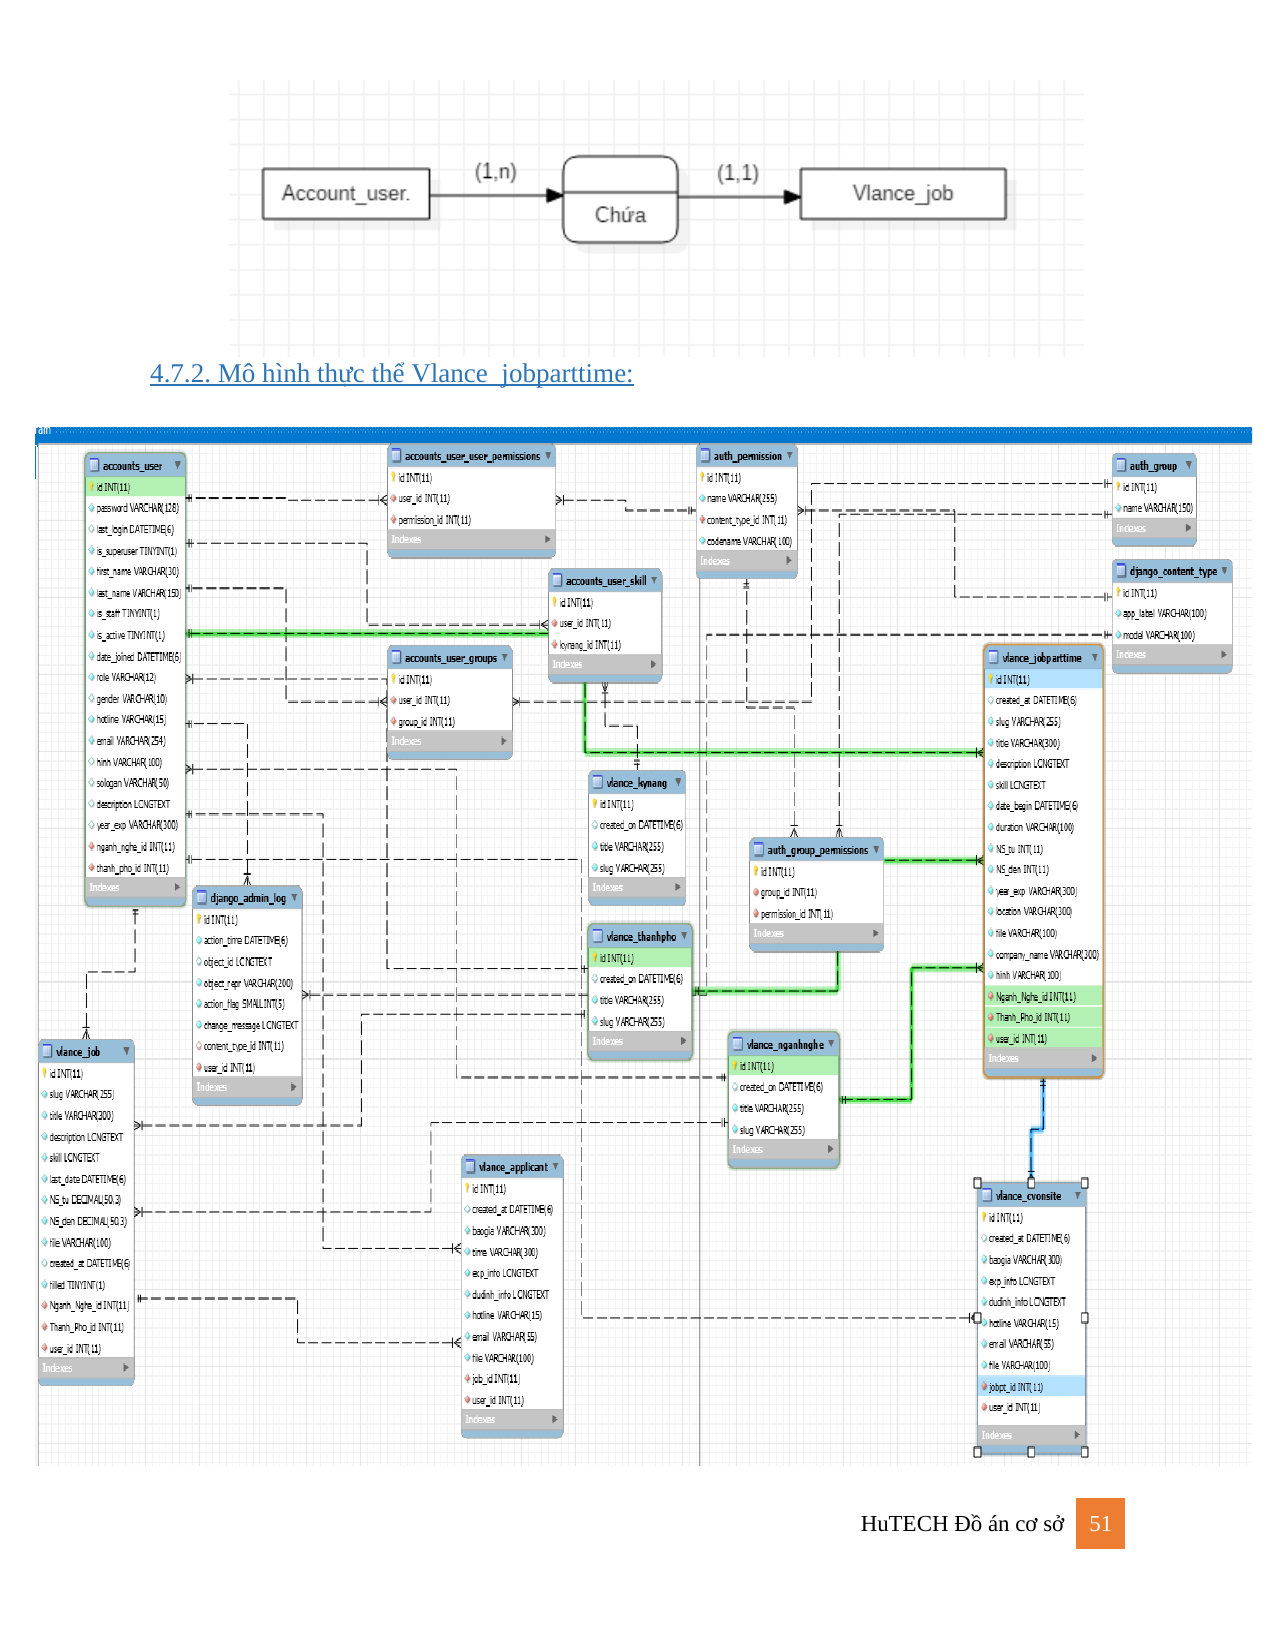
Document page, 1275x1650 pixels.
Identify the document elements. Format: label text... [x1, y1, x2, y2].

picture [229, 80, 1084, 357]
subtitle 4.7.2. Mô hình thực thể Vlance_jobparttime: [150, 150, 1125, 388]
picture [35, 427, 1253, 1466]
